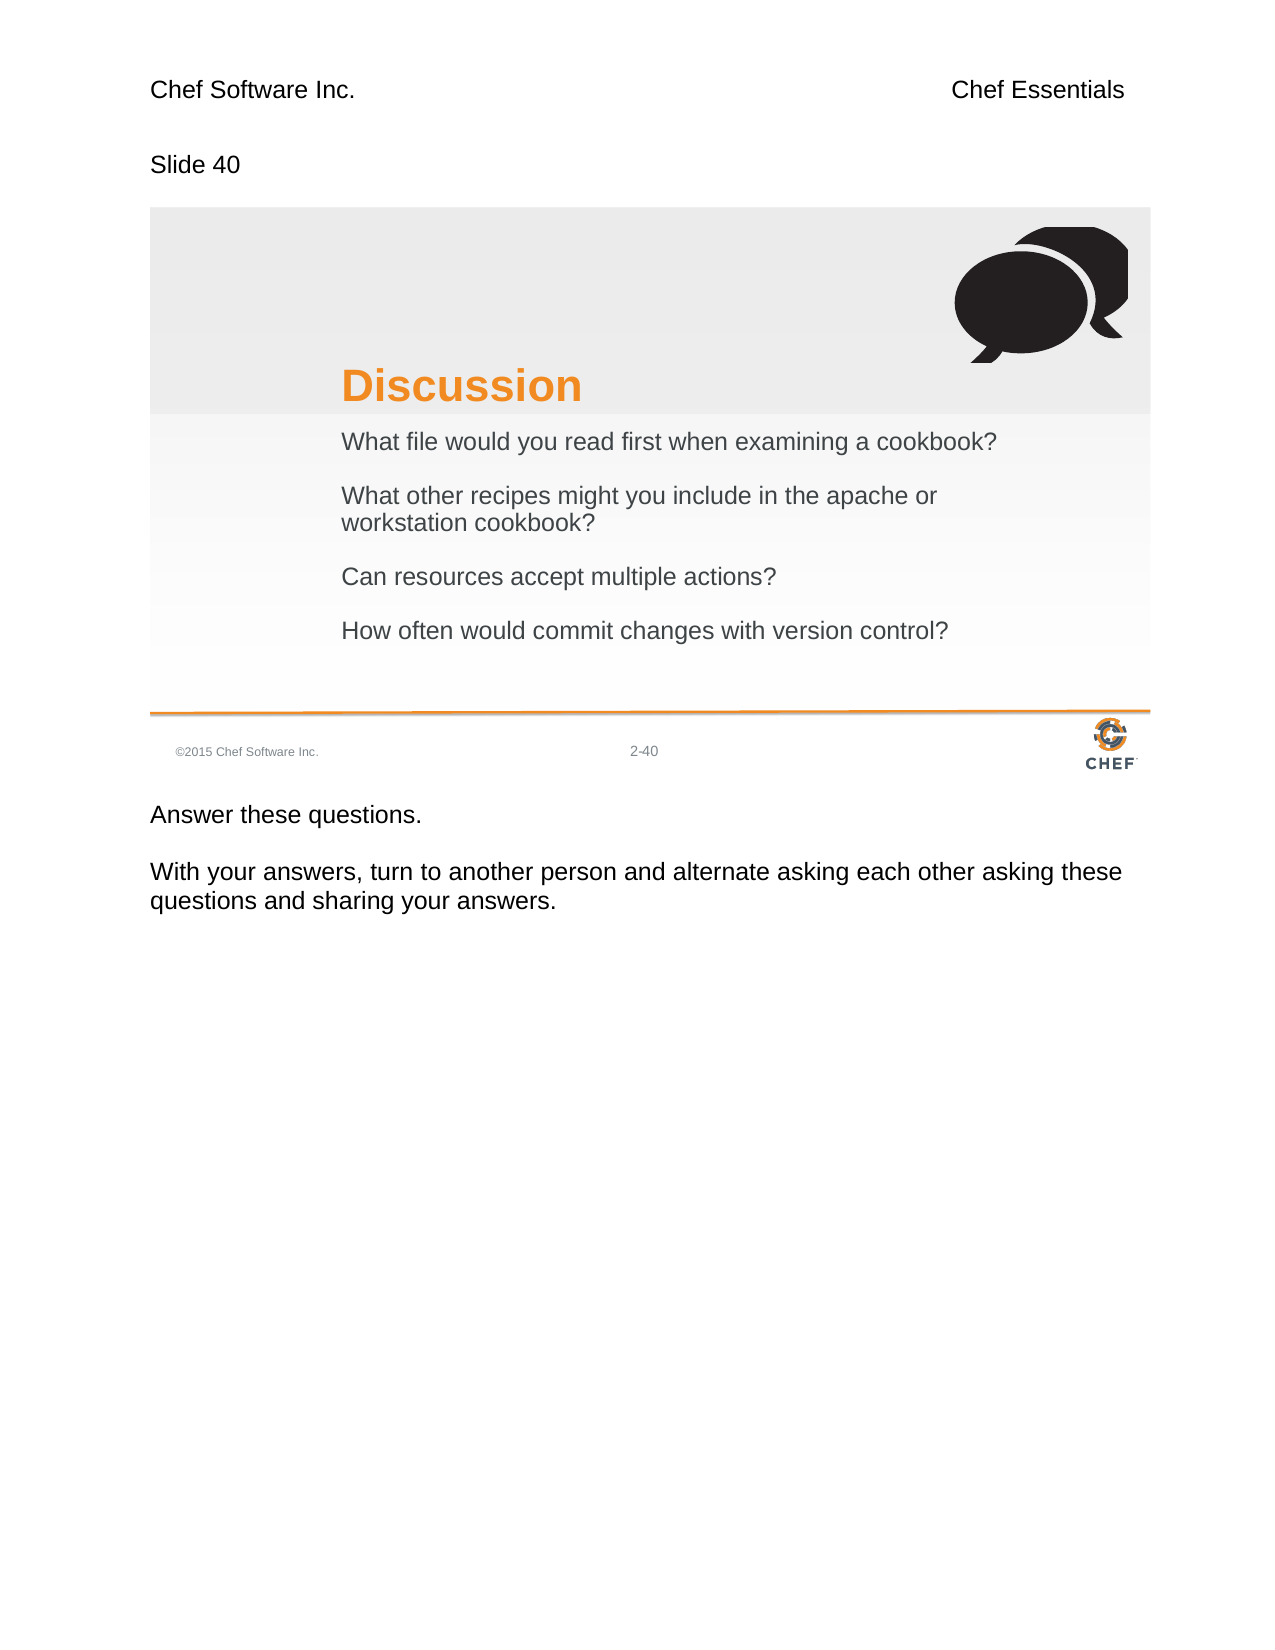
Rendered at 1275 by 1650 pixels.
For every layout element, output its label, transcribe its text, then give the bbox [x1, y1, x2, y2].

text Slide 40 [150, 150, 1125, 179]
text Answer these questions. [150, 800, 1125, 828]
text With your answers, turn to another person and alternate asking each other asking these questions and sharing your answers. [150, 857, 1125, 915]
